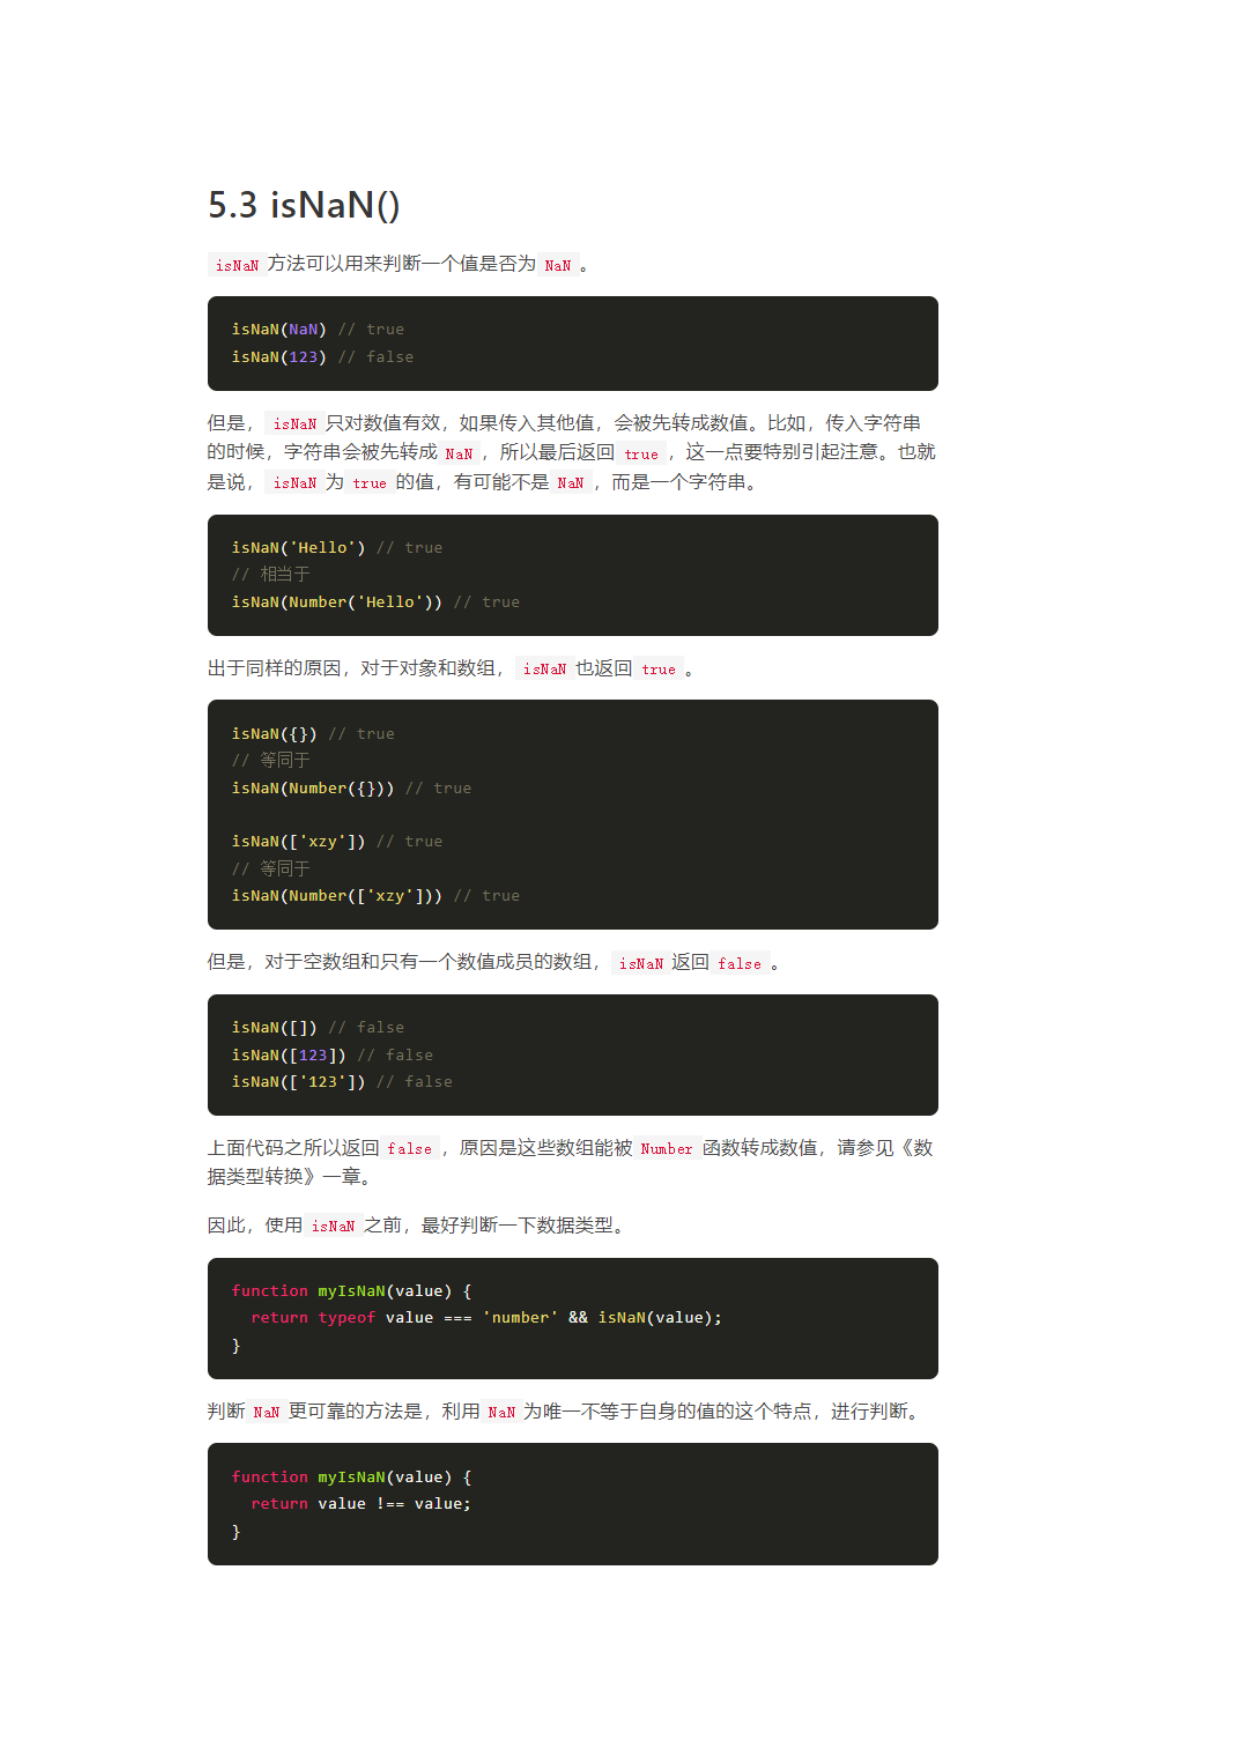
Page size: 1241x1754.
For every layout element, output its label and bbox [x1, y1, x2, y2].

picture [187, 162, 994, 1583]
